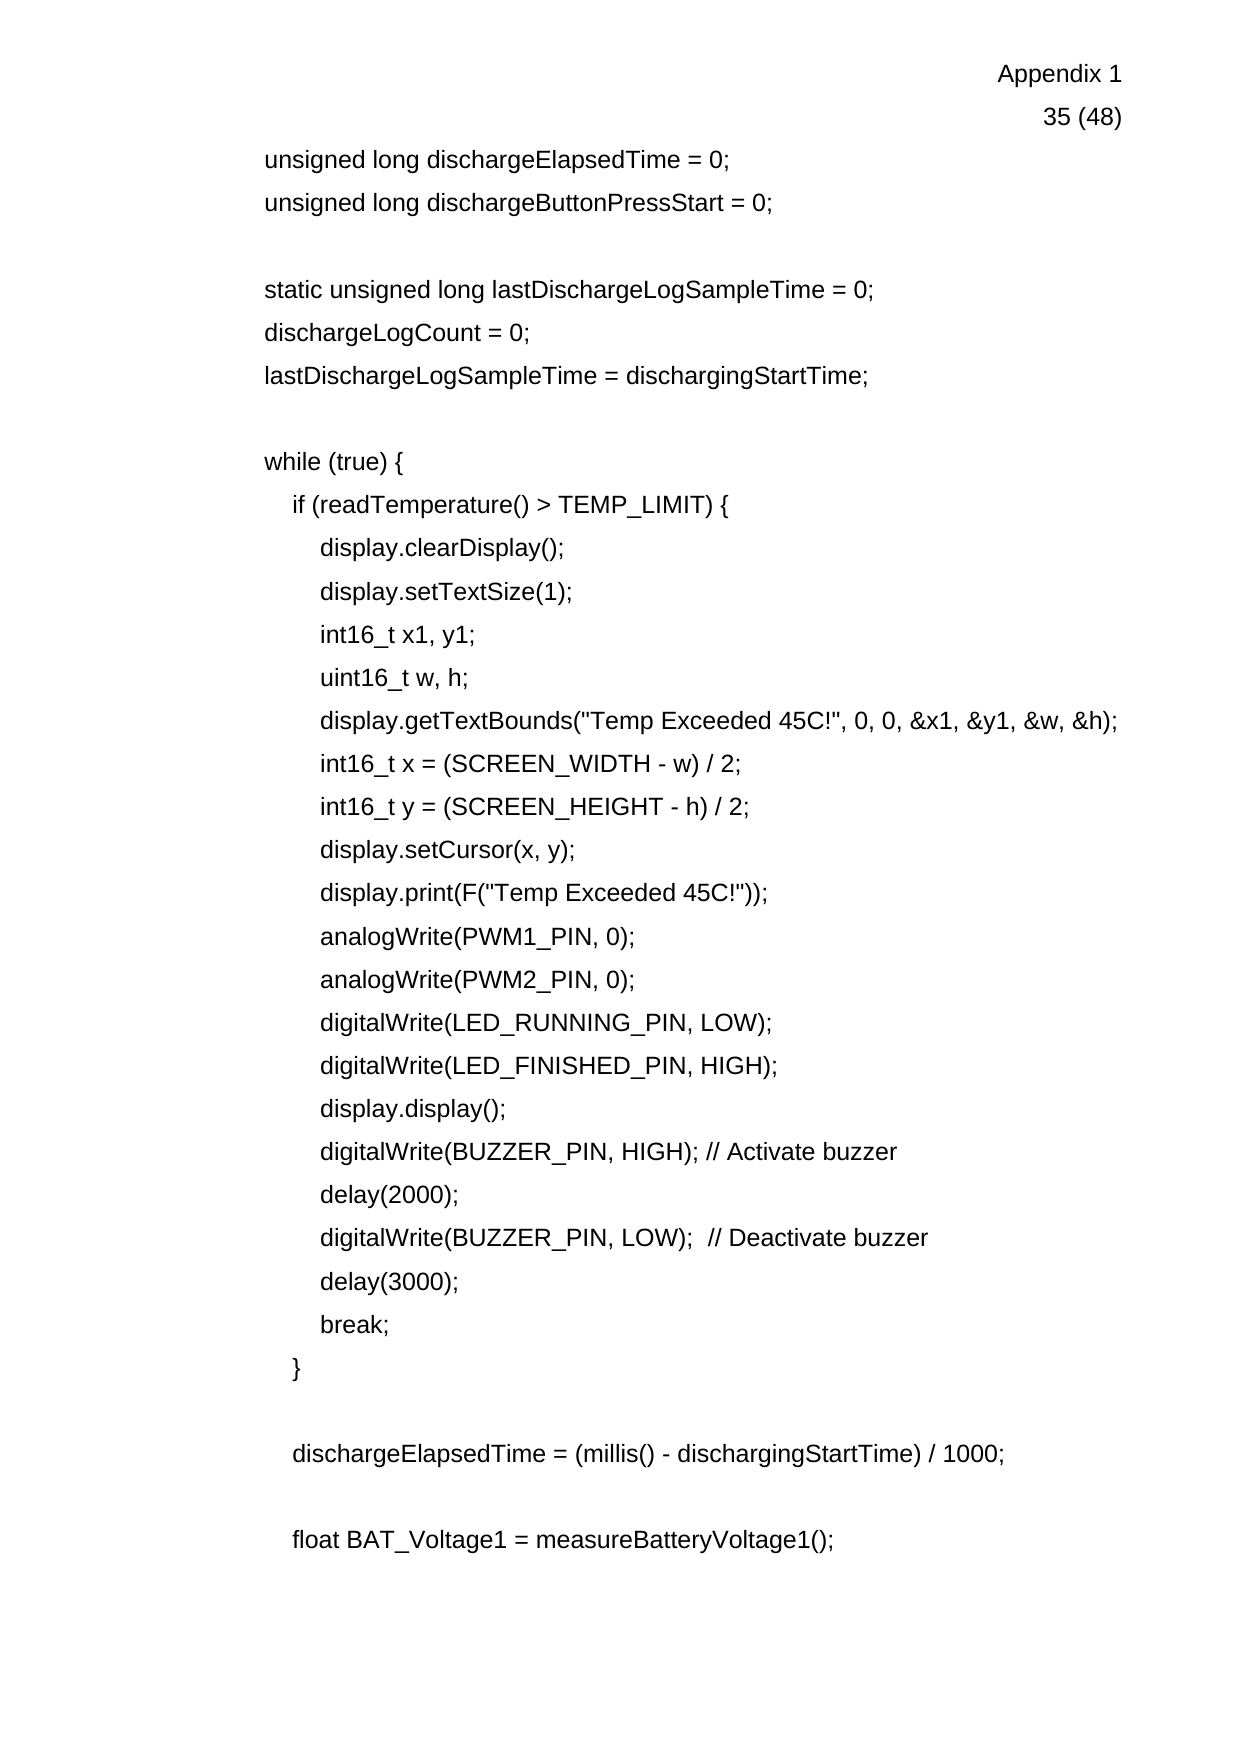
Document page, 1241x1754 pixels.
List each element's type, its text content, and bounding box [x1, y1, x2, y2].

text } [236, 1353, 1122, 1381]
text static unsigned long lastDischargeLogSampleTime = 0; [236, 274, 1122, 303]
text display.display(); [236, 1094, 1122, 1123]
text int16_t x1, y1; [236, 619, 1122, 648]
text display.print(F("Temp Exceeded 45C!")); [236, 878, 1122, 907]
text uint16_t w, h; [236, 663, 1122, 691]
text delay(2000); [236, 1180, 1122, 1209]
text display.setTextSize(1); [236, 576, 1122, 605]
text float BAT_Voltage1 = measureBatteryVoltage1(); [236, 1525, 1122, 1554]
text display.setCursor(x, y); [236, 835, 1122, 864]
text digitalWrite(BUZZER_PIN, LOW); // Deactivate buzzer [236, 1223, 1122, 1252]
text lastDischargeLogSampleTime = dischargingStartTime; [236, 361, 1122, 389]
text dischargeLogCount = 0; [236, 318, 1122, 346]
text break; [236, 1309, 1122, 1338]
text analogWrite(PWM2_PIN, 0); [236, 964, 1122, 993]
text analogWrite(PWM1_PIN, 0); [236, 921, 1122, 950]
text unsigned long dischargeButtonPressStart = 0; [236, 188, 1122, 217]
text display.getTextBounds("Temp Exceeded 45C!", 0, 0, &x1, &y1, &w, &h); [236, 706, 1122, 734]
text delay(3000); [236, 1266, 1122, 1295]
text digitalWrite(BUZZER_PIN, HIGH); // Activate buzzer [236, 1137, 1122, 1166]
text int16_t x = (SCREEN_WIDTH - w) / 2; [236, 749, 1122, 778]
text digitalWrite(LED_RUNNING_PIN, LOW); [236, 1008, 1122, 1036]
text dischargeElapsedTime = (millis() - dischargingStartTime) / 1000; [236, 1439, 1122, 1468]
text while (true) { [236, 447, 1122, 476]
text digitalWrite(LED_FINISHED_PIN, HIGH); [236, 1051, 1122, 1079]
text unsigned long dischargeElapsedTime = 0; [236, 145, 1122, 174]
text int16_t y = (SCREEN_HEIGHT - h) / 2; [236, 792, 1122, 821]
text if (readTemperature() > TEMP_LIMIT) { [236, 490, 1122, 519]
text display.clearDisplay(); [236, 533, 1122, 562]
